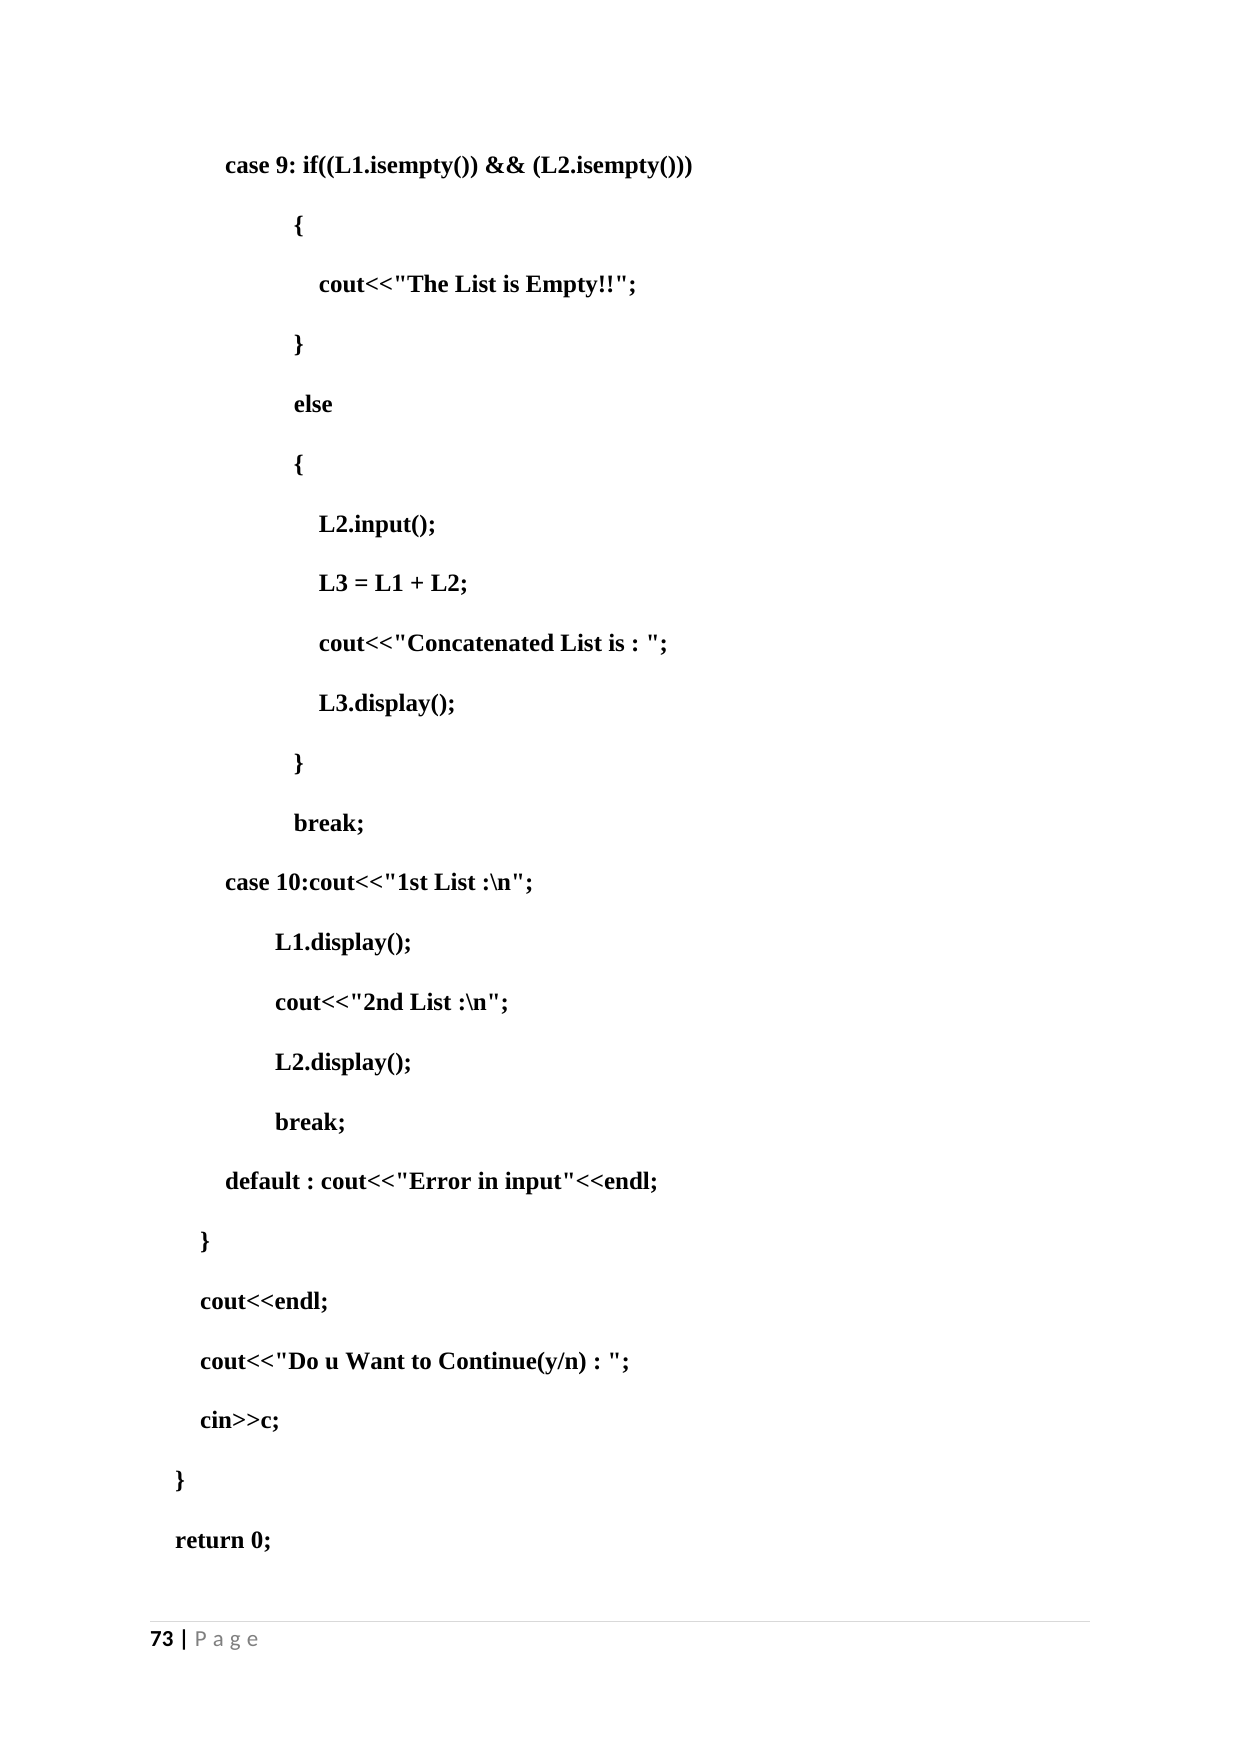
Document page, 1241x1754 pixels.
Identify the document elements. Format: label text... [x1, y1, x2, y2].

text L2.display(); [150, 1047, 1090, 1076]
text L1.display(); [150, 927, 1090, 956]
text L2.input(); [150, 509, 1090, 537]
text case 10:cout<<"1st List :\n"; [150, 867, 1090, 896]
text cout<<"2nd List :\n"; [150, 987, 1090, 1016]
text } [150, 1465, 1090, 1494]
text L3 = L1 + L2; [150, 568, 1090, 597]
text { [150, 210, 1090, 238]
text break; [150, 1107, 1090, 1135]
text cout<<endl; [150, 1286, 1090, 1315]
text cin>>c; [150, 1406, 1090, 1434]
text cout<<"Concatenated List is : "; [150, 628, 1090, 657]
text { [150, 449, 1090, 478]
text else [150, 389, 1090, 418]
text L3.display(); [150, 688, 1090, 717]
text cout<<"Do u Want to Continue(y/n) : "; [150, 1346, 1090, 1374]
text break; [150, 808, 1090, 836]
text return 0; [150, 1525, 1090, 1554]
text } [150, 1226, 1090, 1255]
text default : cout<<"Error in input"<<endl; [150, 1166, 1090, 1195]
text } [150, 748, 1090, 777]
text case 9: if((L1.isempty()) && (L2.isempty())) [150, 150, 1090, 179]
text } [150, 329, 1090, 358]
text cout<<"The List is Empty!!"; [150, 269, 1090, 298]
